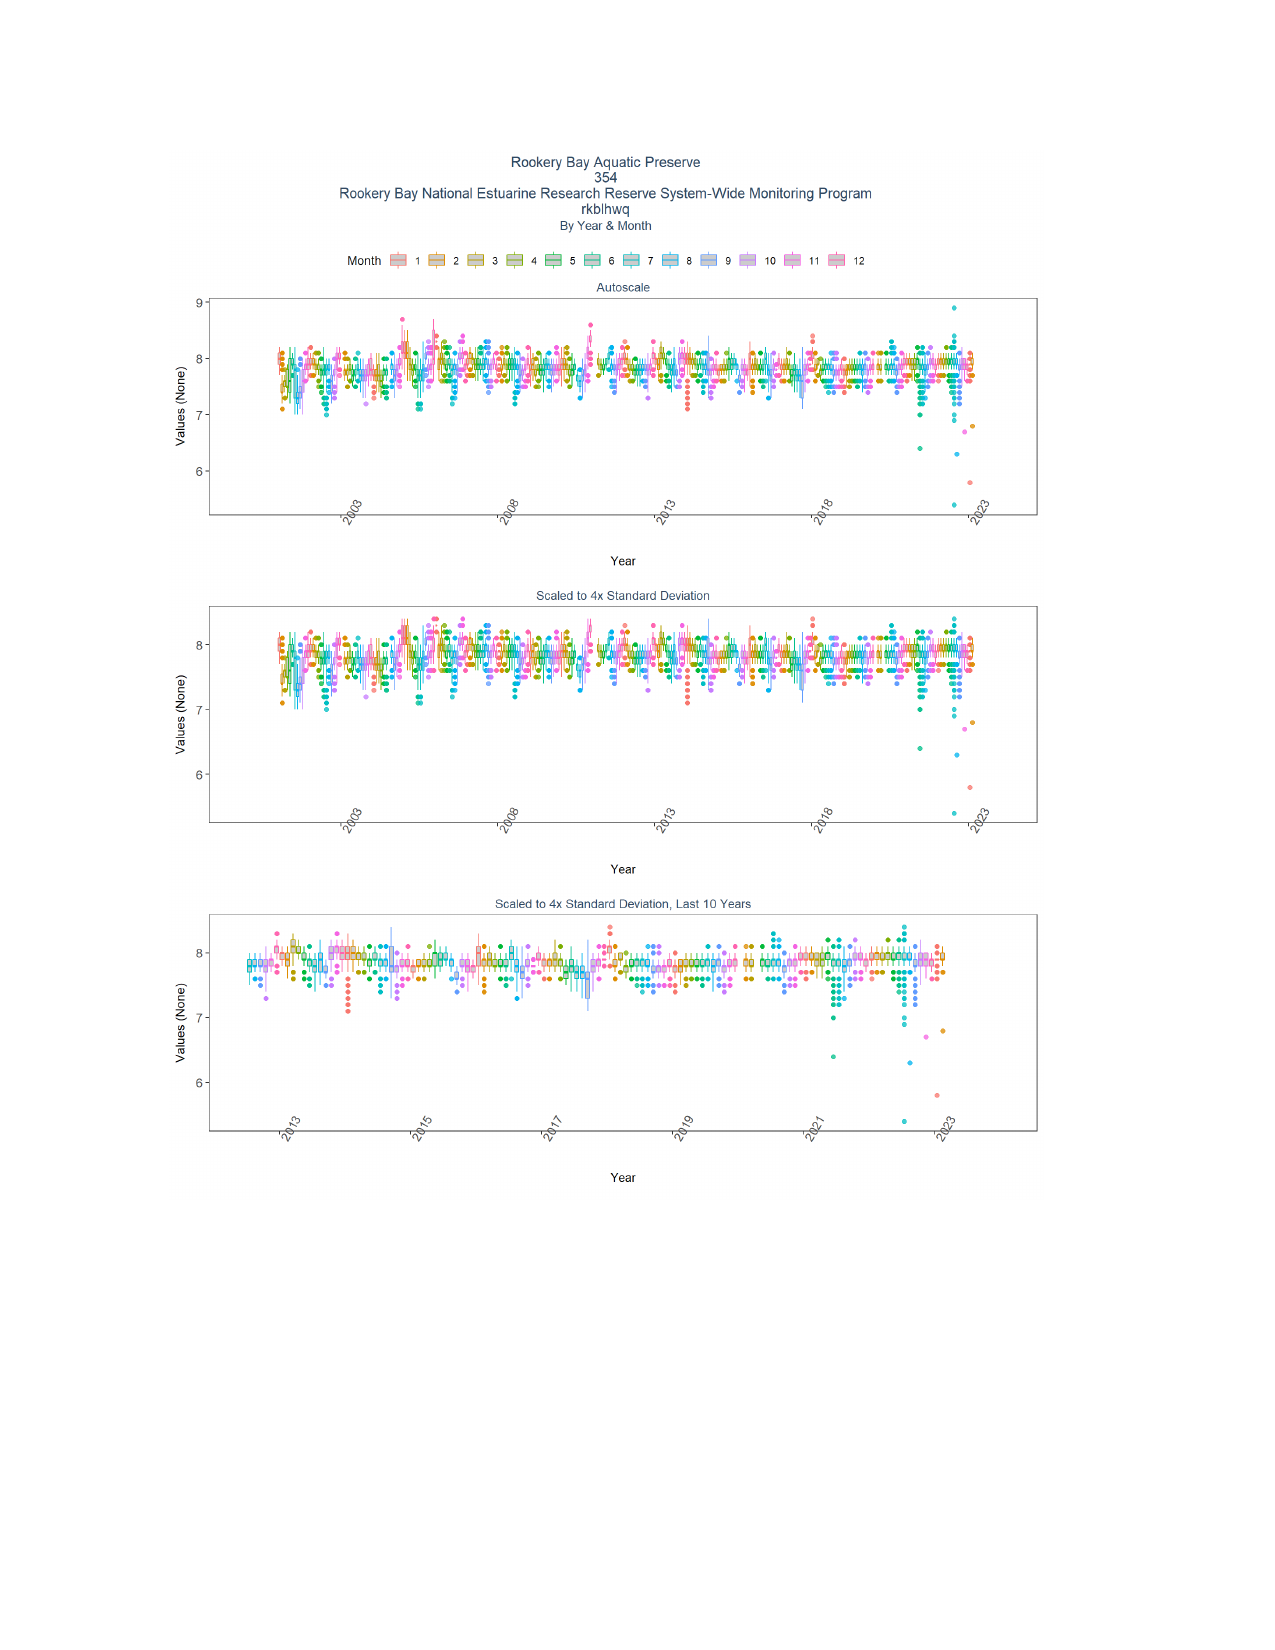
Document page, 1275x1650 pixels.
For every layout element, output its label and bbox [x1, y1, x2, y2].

picture [168, 150, 1044, 1200]
